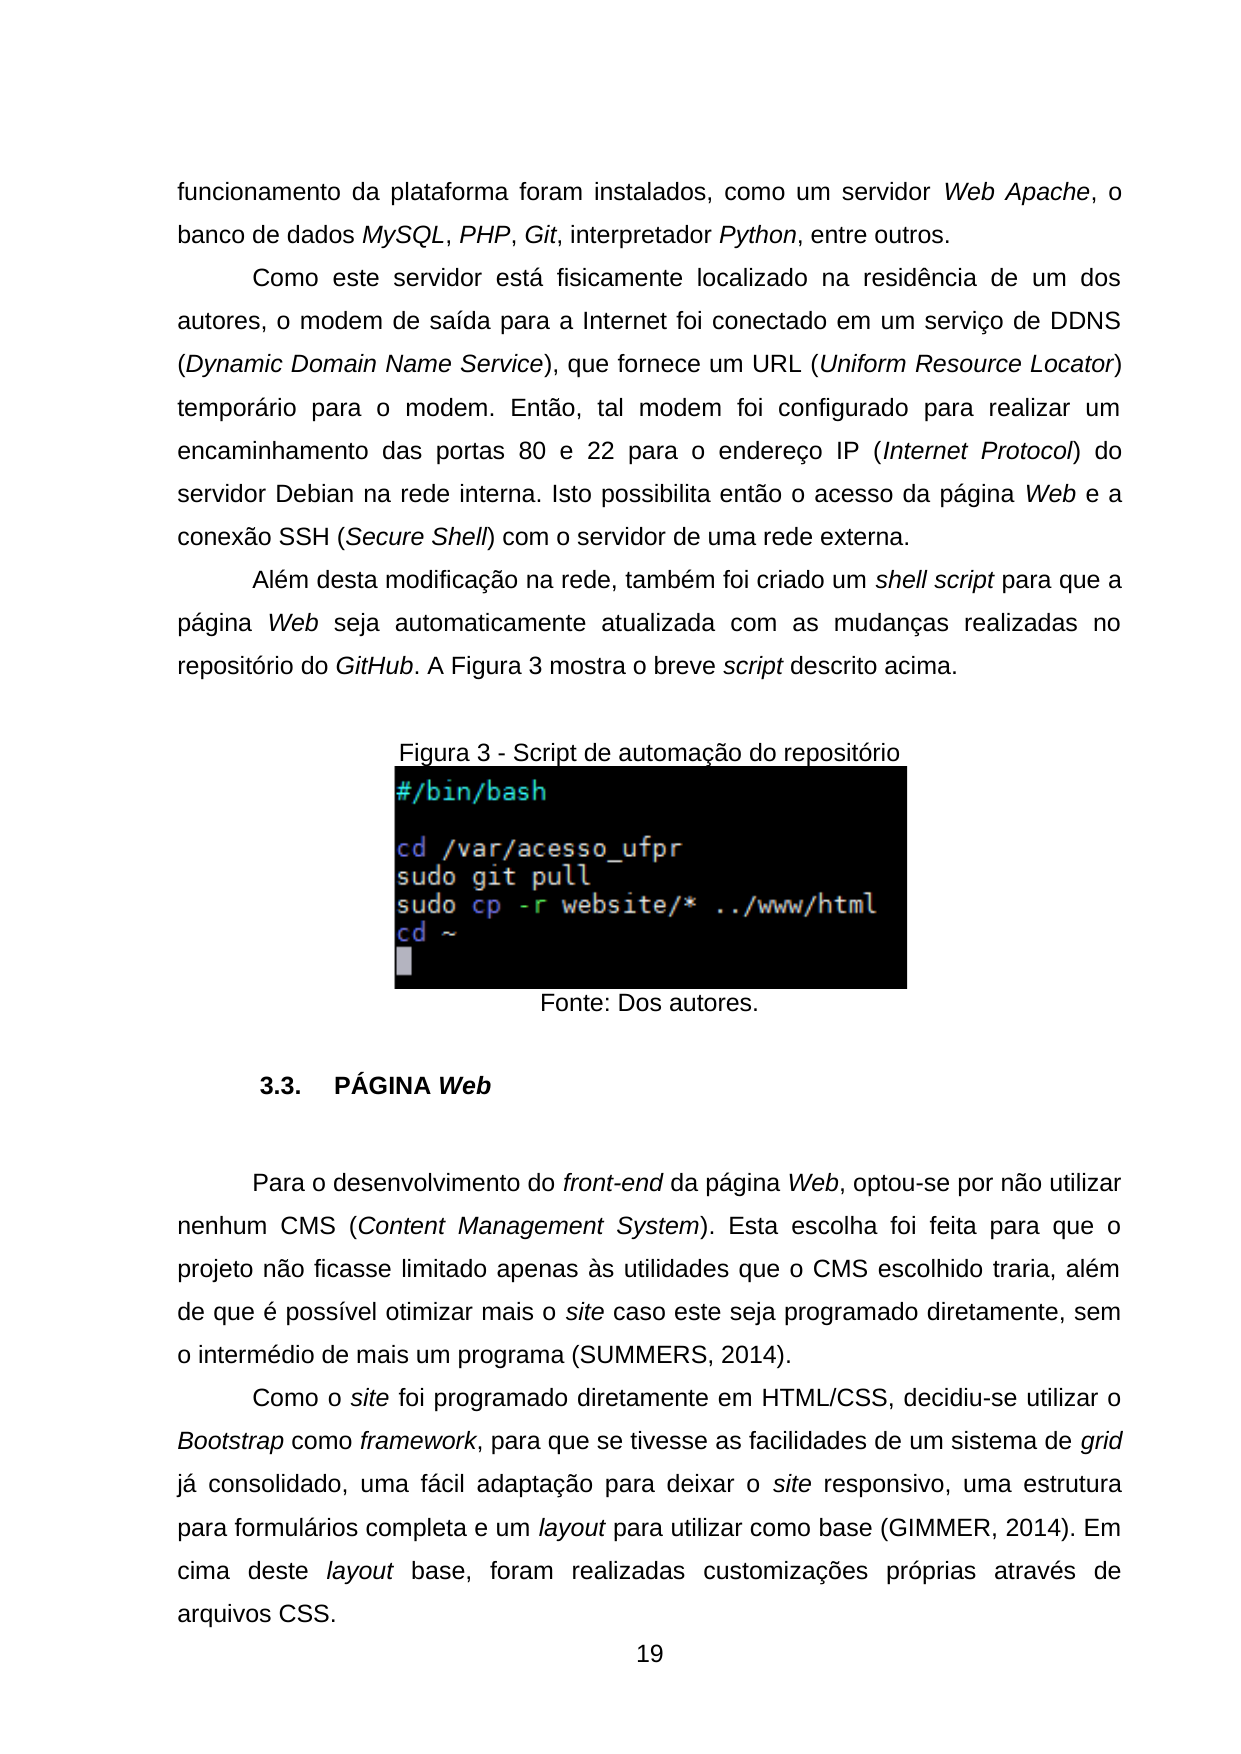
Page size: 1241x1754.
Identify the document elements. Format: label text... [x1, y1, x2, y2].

picture [392, 766, 908, 989]
text Como este servidor está fisicamente localizado na residência de um dos autores, o modem de saída para a Internet foi conectado em um serviço de DDNS (Dynamic Domain Name Service), que fornece um URL (Uniform Resource Locator) temporário para o modem. Então, tal modem foi configurado para realizar um encaminhamento das portas 80 e 22 para o endereço IP (Internet Protocol) do servidor Debian na rede interna. Isto possibilita então o acesso da página Web e a conexão SSH (Secure Shell) com o servidor de uma rede externa. [177, 263, 1122, 551]
text Para o desenvolvimento do front-end da página Web, optou-se por não utilizar nenhum CMS (Content Management System). Esta escolha foi feita para que o projeto não ficasse limitado apenas às utilidades que o CMS escolhido traria, além de que é possível otimizar mais o site caso este seja programado diretamente, sem o intermédio de mais um programa (SUMMERS, 2014). [177, 1168, 1122, 1369]
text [177, 177, 1122, 249]
text Como o site foi programado diretamente em HTML/CSS, decidiu-se utilizar o Bootstrap como framework, para que se tivesse as facilidades de um sistema de grid já consolidado, uma fácil adaptação para deixar o site responsivo, uma estrutura para formulários completa e um layout para utilizar como base (GIMMER, 2014). Em cima deste layout base, foram realizadas customizações próprias através de arquivos CSS. [177, 1383, 1122, 1628]
text Fonte: Dos autores. [177, 988, 1122, 1017]
text Figura 3 - Script de automação do repositório [177, 738, 1122, 766]
subtitle Página Web [259, 1071, 1122, 1099]
text Além desta modificação na rede, também foi criado um shell script para que a página Web seja automaticamente atualizada com as mudanças realizadas no repositório do GitHub. A Figura 3 mostra o breve script descrito acima. [177, 565, 1122, 680]
